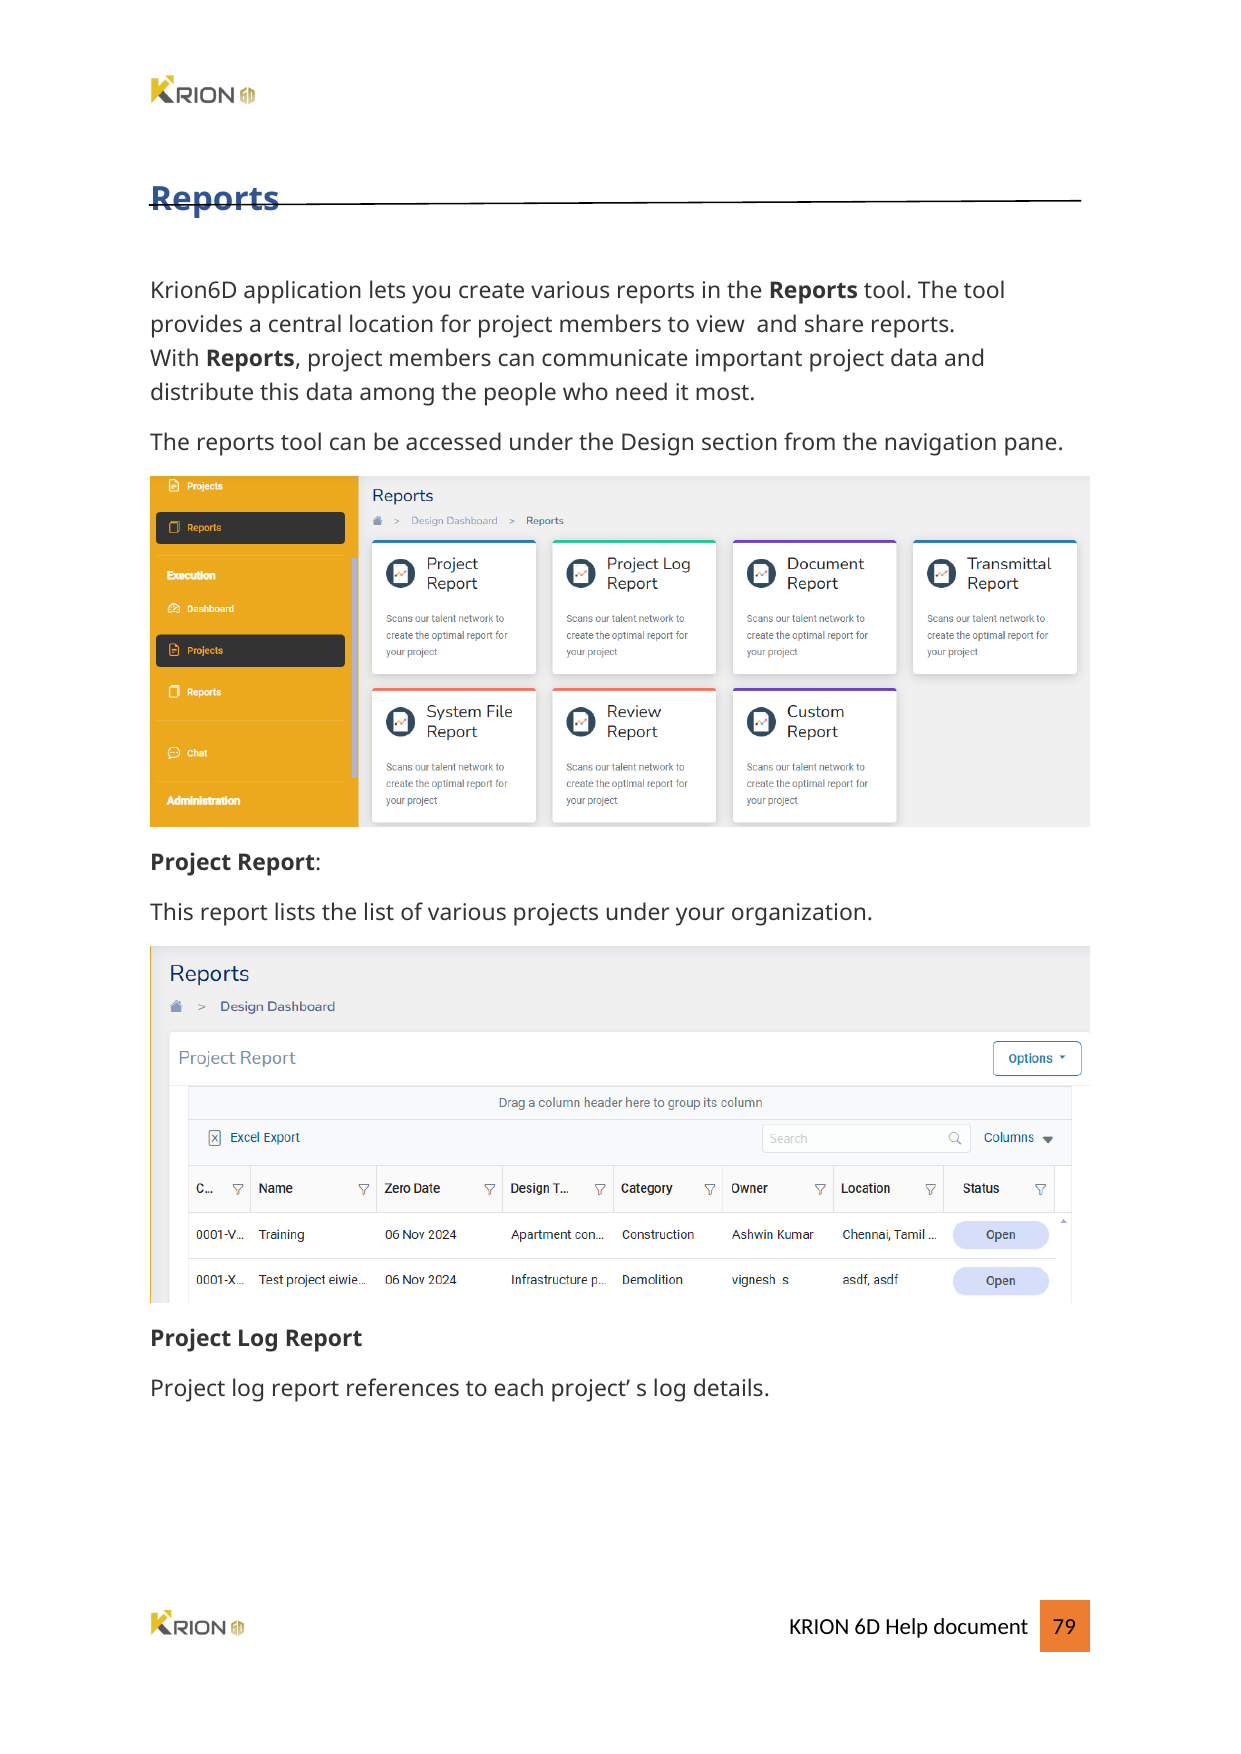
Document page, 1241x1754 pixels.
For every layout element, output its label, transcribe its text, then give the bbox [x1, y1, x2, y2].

text Krion6D application lets you create various reports in the Reports tool. The tool provides a central location for project members to view and share reports. With Reports, project members can communicate important project data and distribute this data among the people who need it most. [150, 274, 1090, 407]
subtitle Reports [150, 175, 1090, 220]
text Project log report references to each project’ s log details. [150, 1372, 1090, 1403]
text Project Report: [150, 846, 1090, 877]
picture [150, 946, 1091, 1303]
text This report lists the list of various projects under your organization. [150, 896, 1090, 928]
picture [150, 476, 1091, 827]
text Project Log Report [150, 1322, 1090, 1353]
text The reports tool can be accessed under the Design section from the navigation pane. [150, 426, 1090, 457]
picture [150, 73, 257, 107]
picture [150, 1608, 246, 1638]
